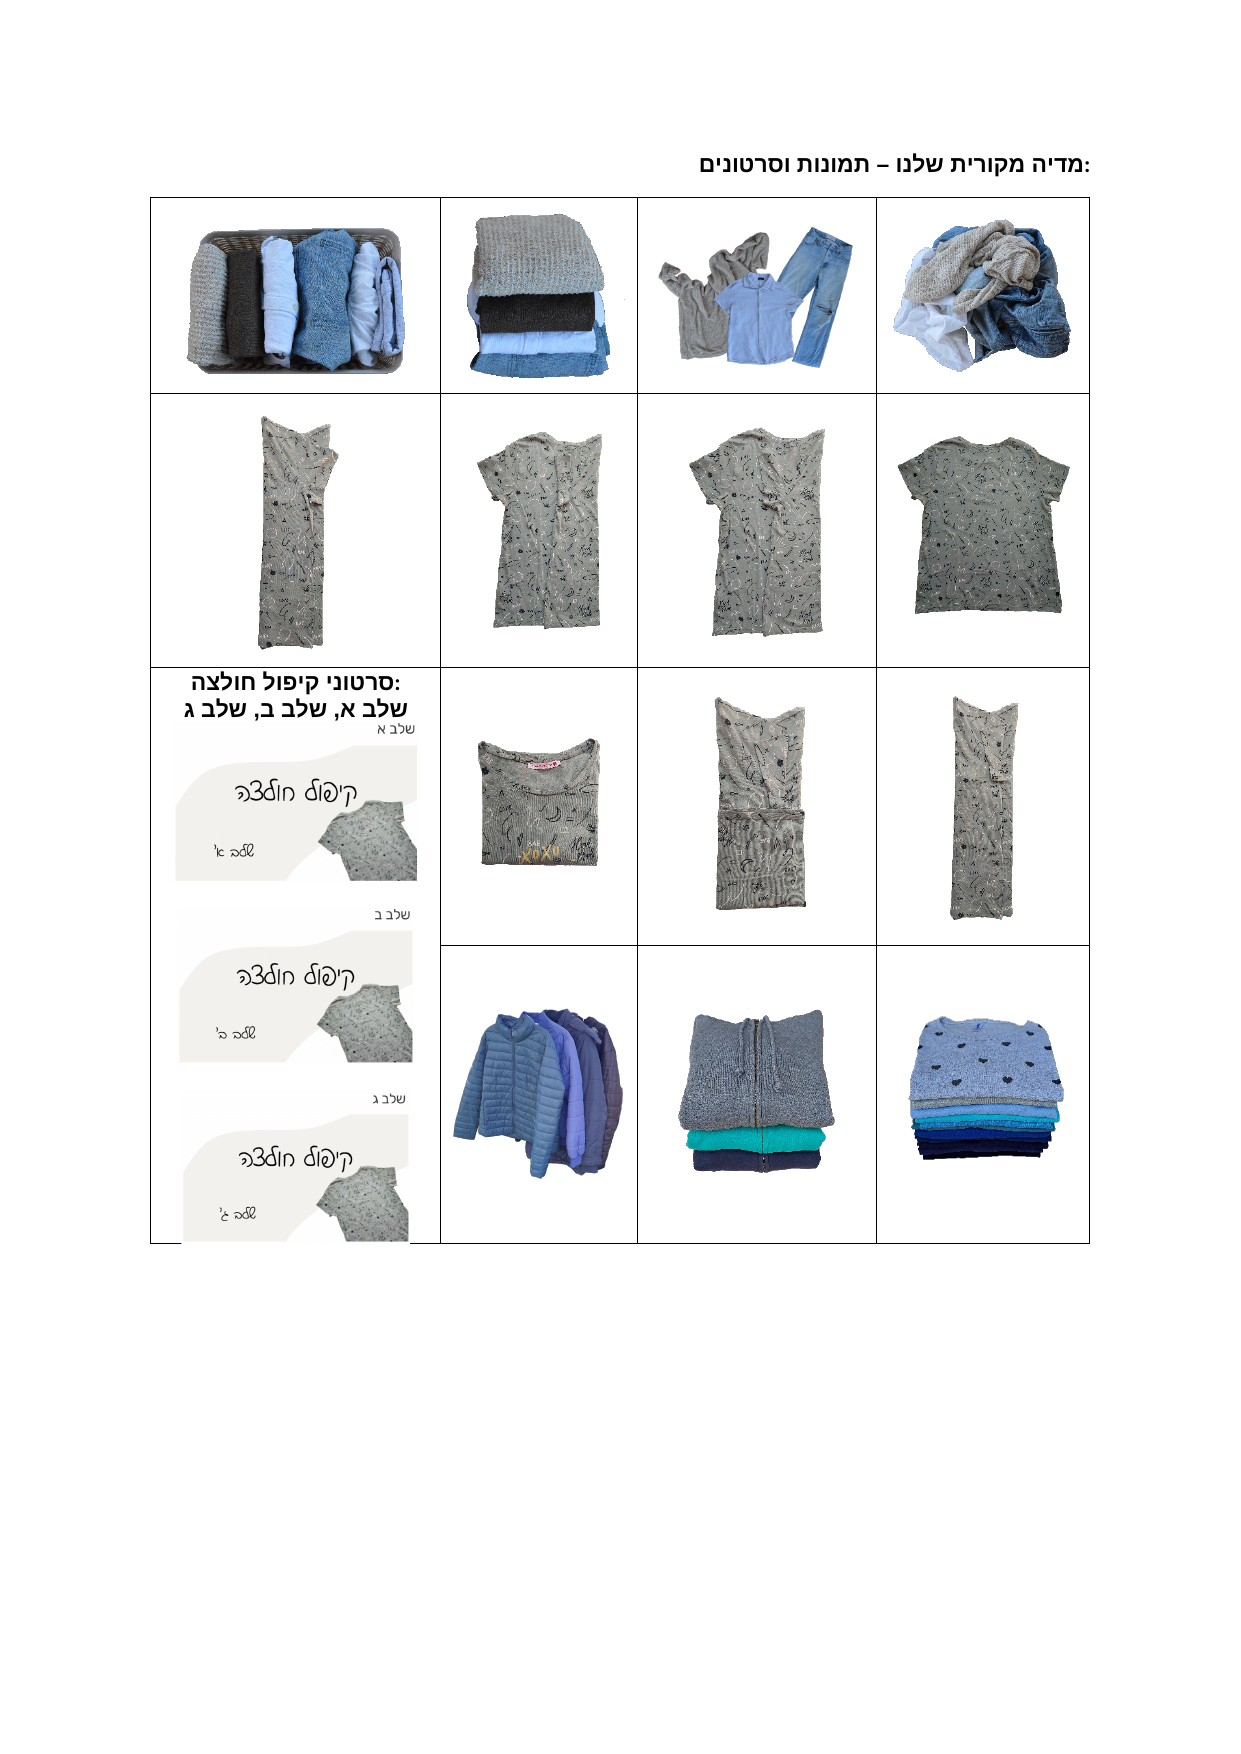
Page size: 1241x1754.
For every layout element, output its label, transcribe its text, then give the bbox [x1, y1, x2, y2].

table_cell [441, 394, 637, 667]
picture [475, 718, 604, 894]
picture [176, 908, 415, 1064]
table_cell [441, 668, 637, 944]
picture [892, 424, 1074, 637]
table_cell [638, 946, 876, 1243]
table_cell [638, 668, 876, 944]
table_header [877, 198, 1089, 393]
table_cell [441, 946, 637, 1243]
picture [674, 1002, 841, 1187]
table_header [441, 198, 453, 393]
picture [173, 722, 418, 881]
picture [474, 421, 604, 639]
picture [683, 418, 831, 643]
picture [453, 197, 625, 393]
table_header [638, 198, 876, 393]
table_cell [151, 394, 440, 667]
table_cell [877, 668, 1089, 944]
table_cell [877, 394, 1089, 667]
table_cell סרטוני קיפול חולצה: שלב א, שלב ב, שלב ג [151, 668, 440, 1243]
picture [452, 1007, 627, 1182]
picture [701, 682, 813, 930]
table_header [625, 198, 637, 393]
picture [927, 682, 1039, 930]
table_header [151, 198, 440, 393]
text מדיה מקורית שלנו – תמונות וסרטונים: [150, 150, 1090, 178]
picture [240, 406, 352, 654]
picture [649, 219, 866, 372]
table_cell [638, 394, 876, 667]
picture [181, 1091, 410, 1244]
picture [888, 215, 1079, 376]
picture [161, 206, 430, 385]
table_cell [877, 946, 1089, 1243]
picture [900, 1008, 1066, 1181]
